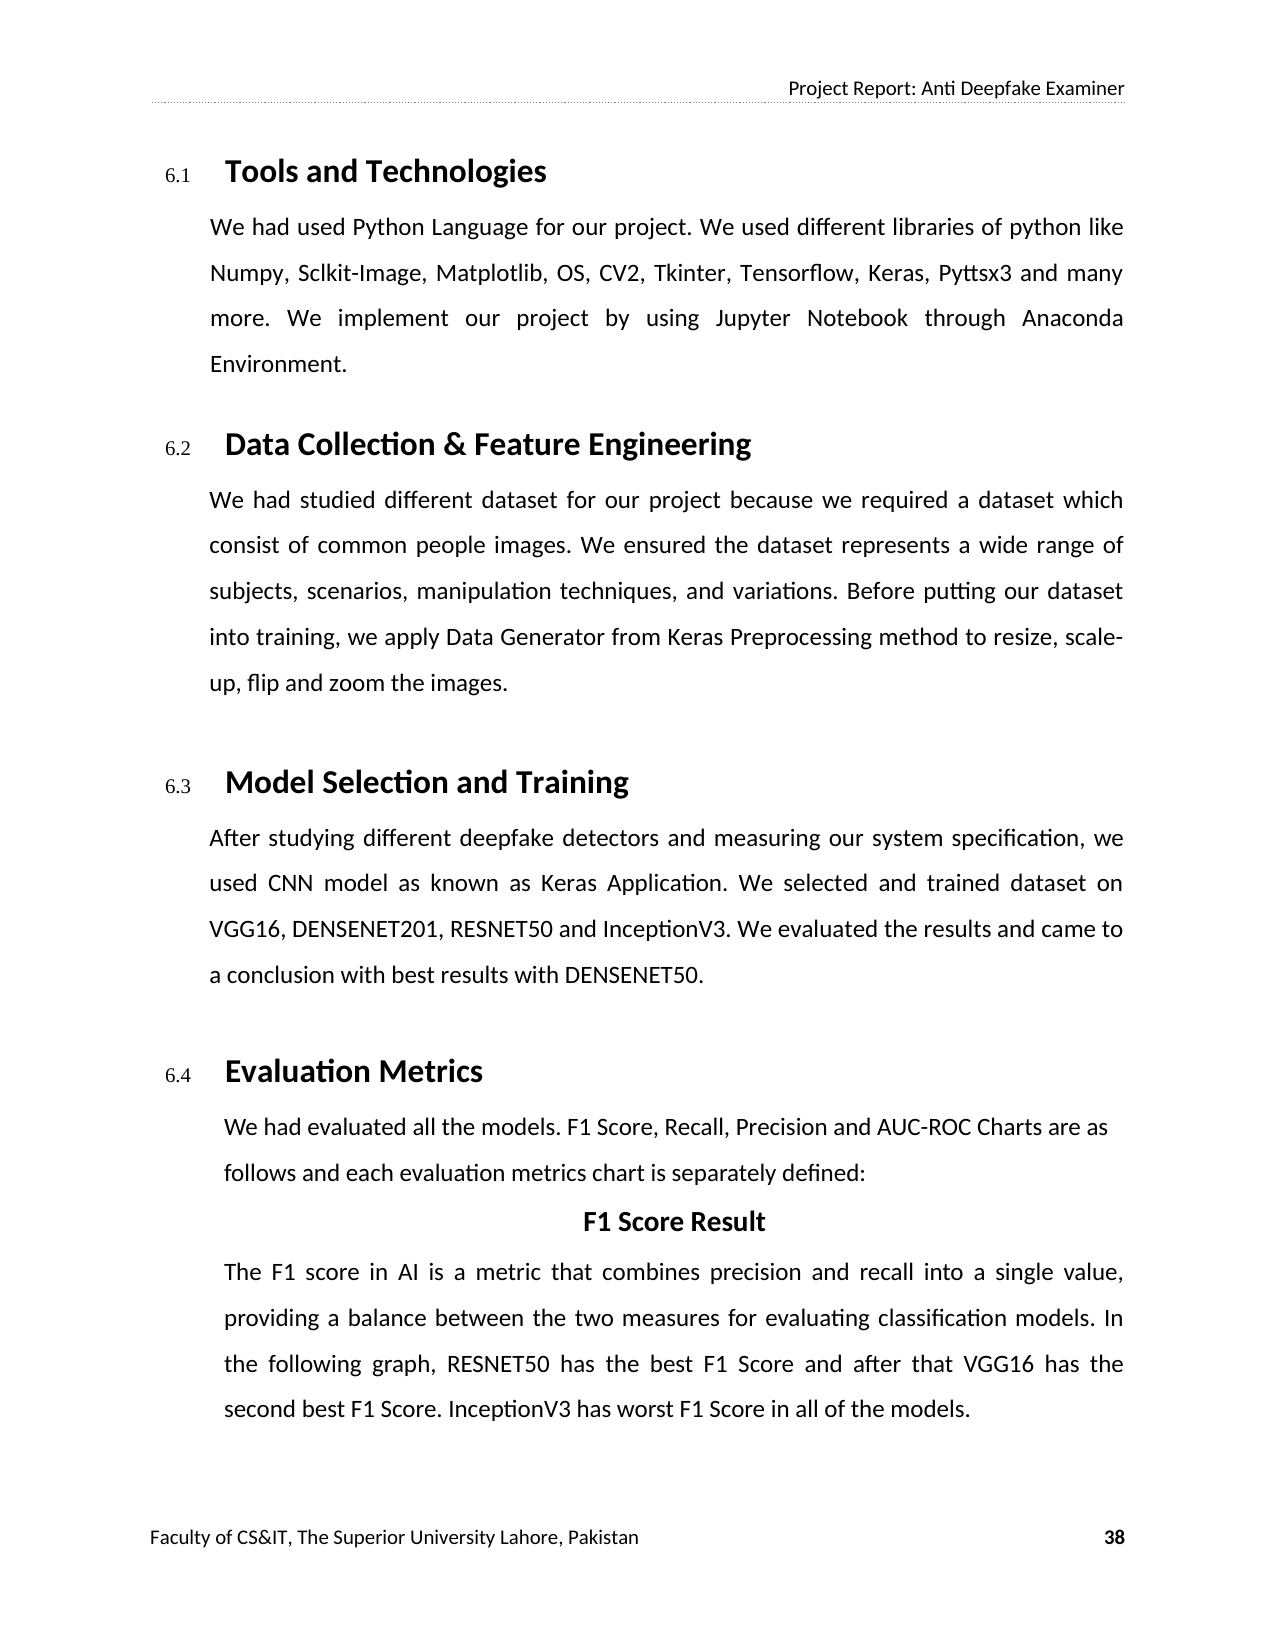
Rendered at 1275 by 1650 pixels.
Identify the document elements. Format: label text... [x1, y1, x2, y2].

subtitle Model Selection and Training [165, 761, 1125, 801]
text We had evaluated all the models. F1 Score, Recall, Precision and AUC-ROC Charts are as follows and each evaluation metrics chart is separately defined: [224, 1111, 1125, 1188]
text We had used Python Language for our project. We used different libraries of python like Numpy, Sclkit-Image, Matplotlib, OS, CV2, Tkinter, Tensorflow, Keras, Pyttsx3 and many more. We implement our project by using Jupyter Notebook through Anaconda Environment. [210, 211, 1125, 379]
list We had studied different dataset for our project because we required a dataset which consist of common people images. We ensured the dataset represents a wide range of subjects, scenarios, manipulation techniques, and variations. Before putting our dataset into training, we apply Data Generator from Keras Preprocessing method to resize, scale-up, flip and zoom the images. [209, 484, 1125, 697]
text The F1 score in AI is a metric that combines precision and recall into a single value, providing a balance between the two measures for evaluating classification models. In the following graph, RESNET50 has the best F1 Score and after that VGG16 has the second best F1 Score. InceptionV3 has worst F1 Score in all of the models. [224, 1256, 1125, 1424]
subtitle Data Collection & Feature Engineering [165, 423, 1125, 463]
subtitle Evaluation Metrics [165, 1050, 1125, 1091]
text F1 Score Result [224, 1203, 1125, 1238]
text After studying different deepfake detectors and measuring our system specification, we used CNN model as known as Keras Application. We selected and trained dataset on VGG16, DENSENET201, RESNET50 and InceptionV3. We evaluated the results and came to a conclusion with best results with DENSENET50. [209, 822, 1125, 989]
subtitle Tools and Technologies [165, 150, 1125, 191]
